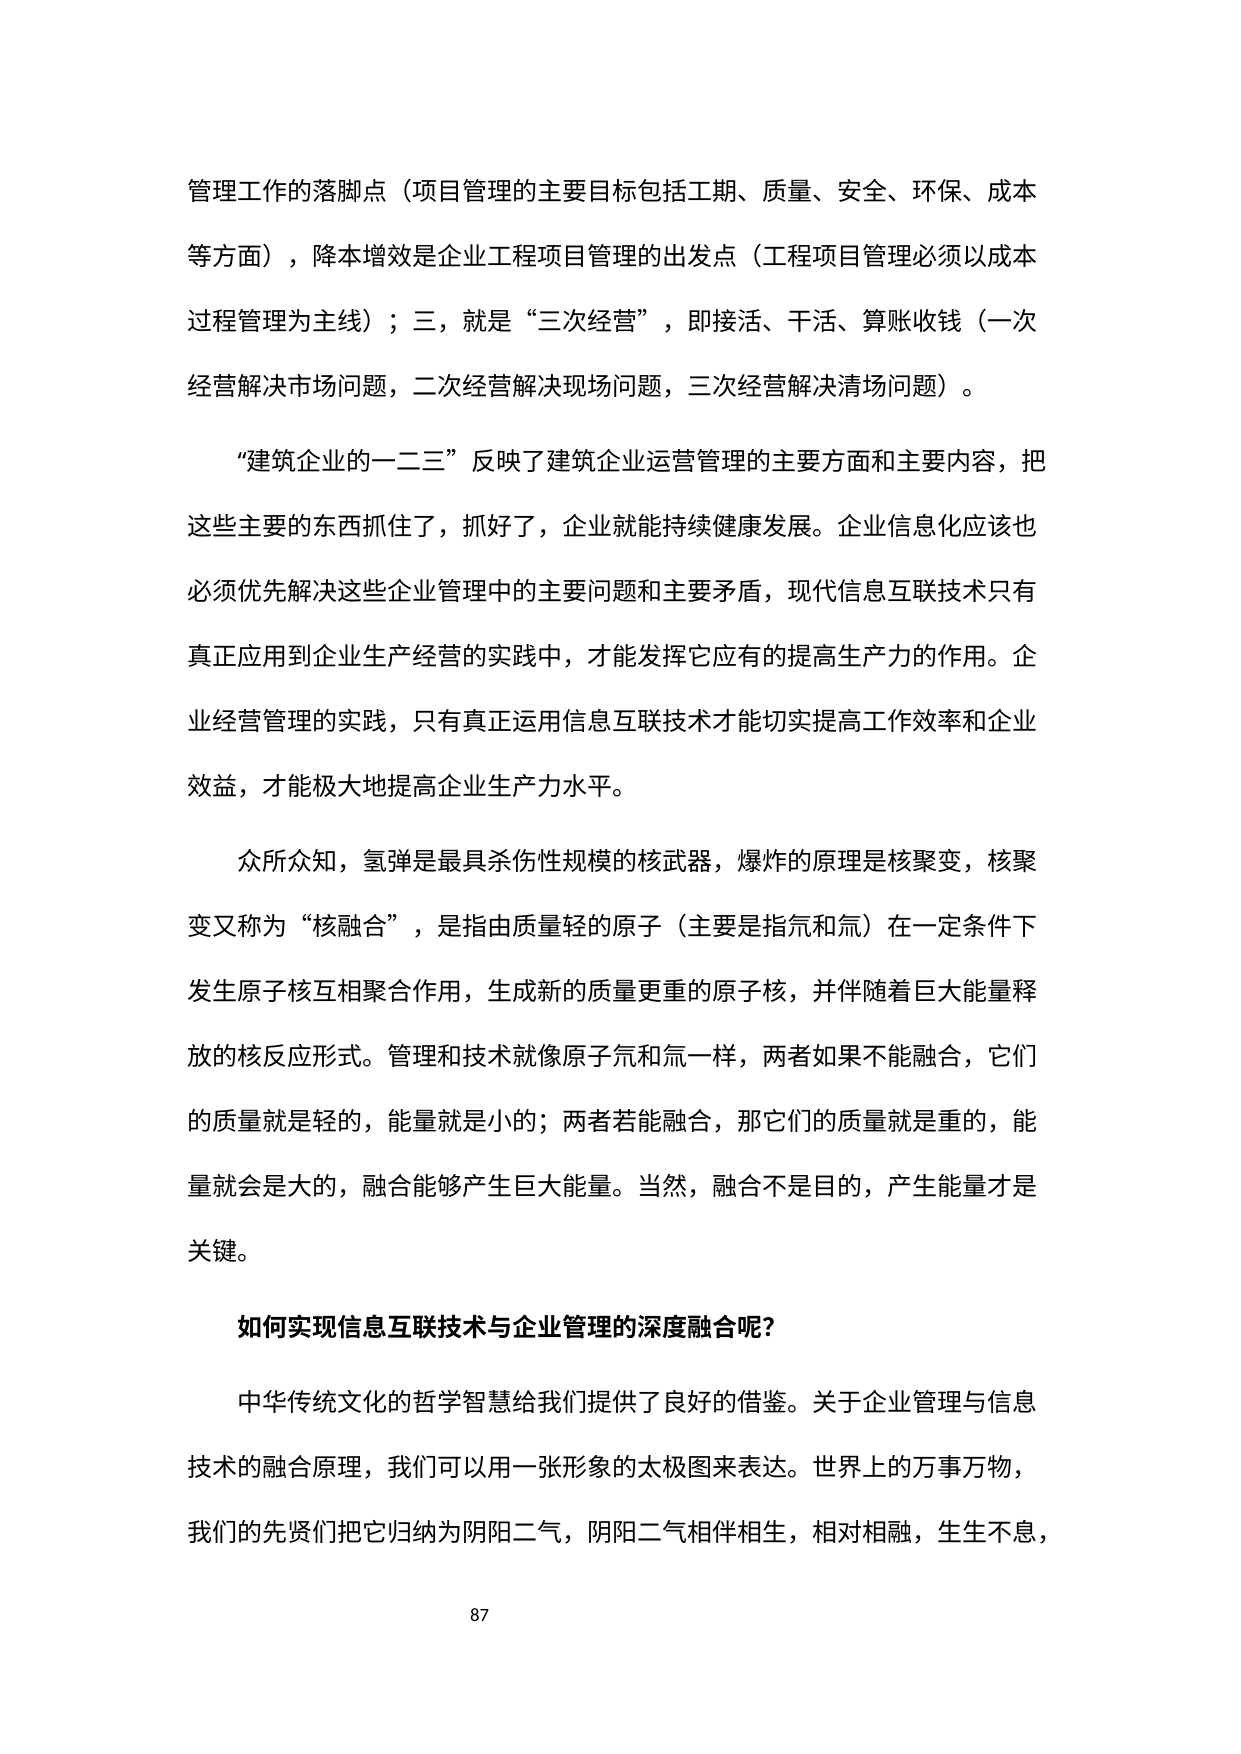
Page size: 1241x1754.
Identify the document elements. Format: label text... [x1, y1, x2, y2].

text 众所众知，氢弹是最具杀伤性规模的核武器，爆炸的原理是核聚变，核聚变又称为“核融合”，是指由质量轻的原子（主要是指氘和氚）在一定条件下发生原子核互相聚合作用，生成新的质量更重的原子核，并伴随着巨大能量释放的核反应形式。管理和技术就像原子氘和氚一样，两者如果不能融合，它们的质量就是轻的，能量就是小的；两者若能融合，那它们的质量就是重的，能量就会是大的，融合能够产生巨大能量。当然，融合不是目的，产生能量才是关键。 [187, 827, 1053, 1282]
text “建筑企业的一二三”反映了建筑企业运营管理的主要方面和主要内容，把这些主要的东西抓住了，抓好了，企业就能持续健康发展。企业信息化应该也必须优先解决这些企业管理中的主要问题和主要矛盾，现代信息互联技术只有真正应用到企业生产经营的实践中，才能发挥它应有的提高生产力的作用。企业经营管理的实践，只有真正运用信息互联技术才能切实提高工作效率和企业效益，才能极大地提高企业生产力水平。 [187, 427, 1053, 817]
text 如何实现信息互联技术与企业管理的深度融合呢？ [187, 1293, 1053, 1358]
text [187, 1368, 1053, 1563]
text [187, 157, 1053, 417]
